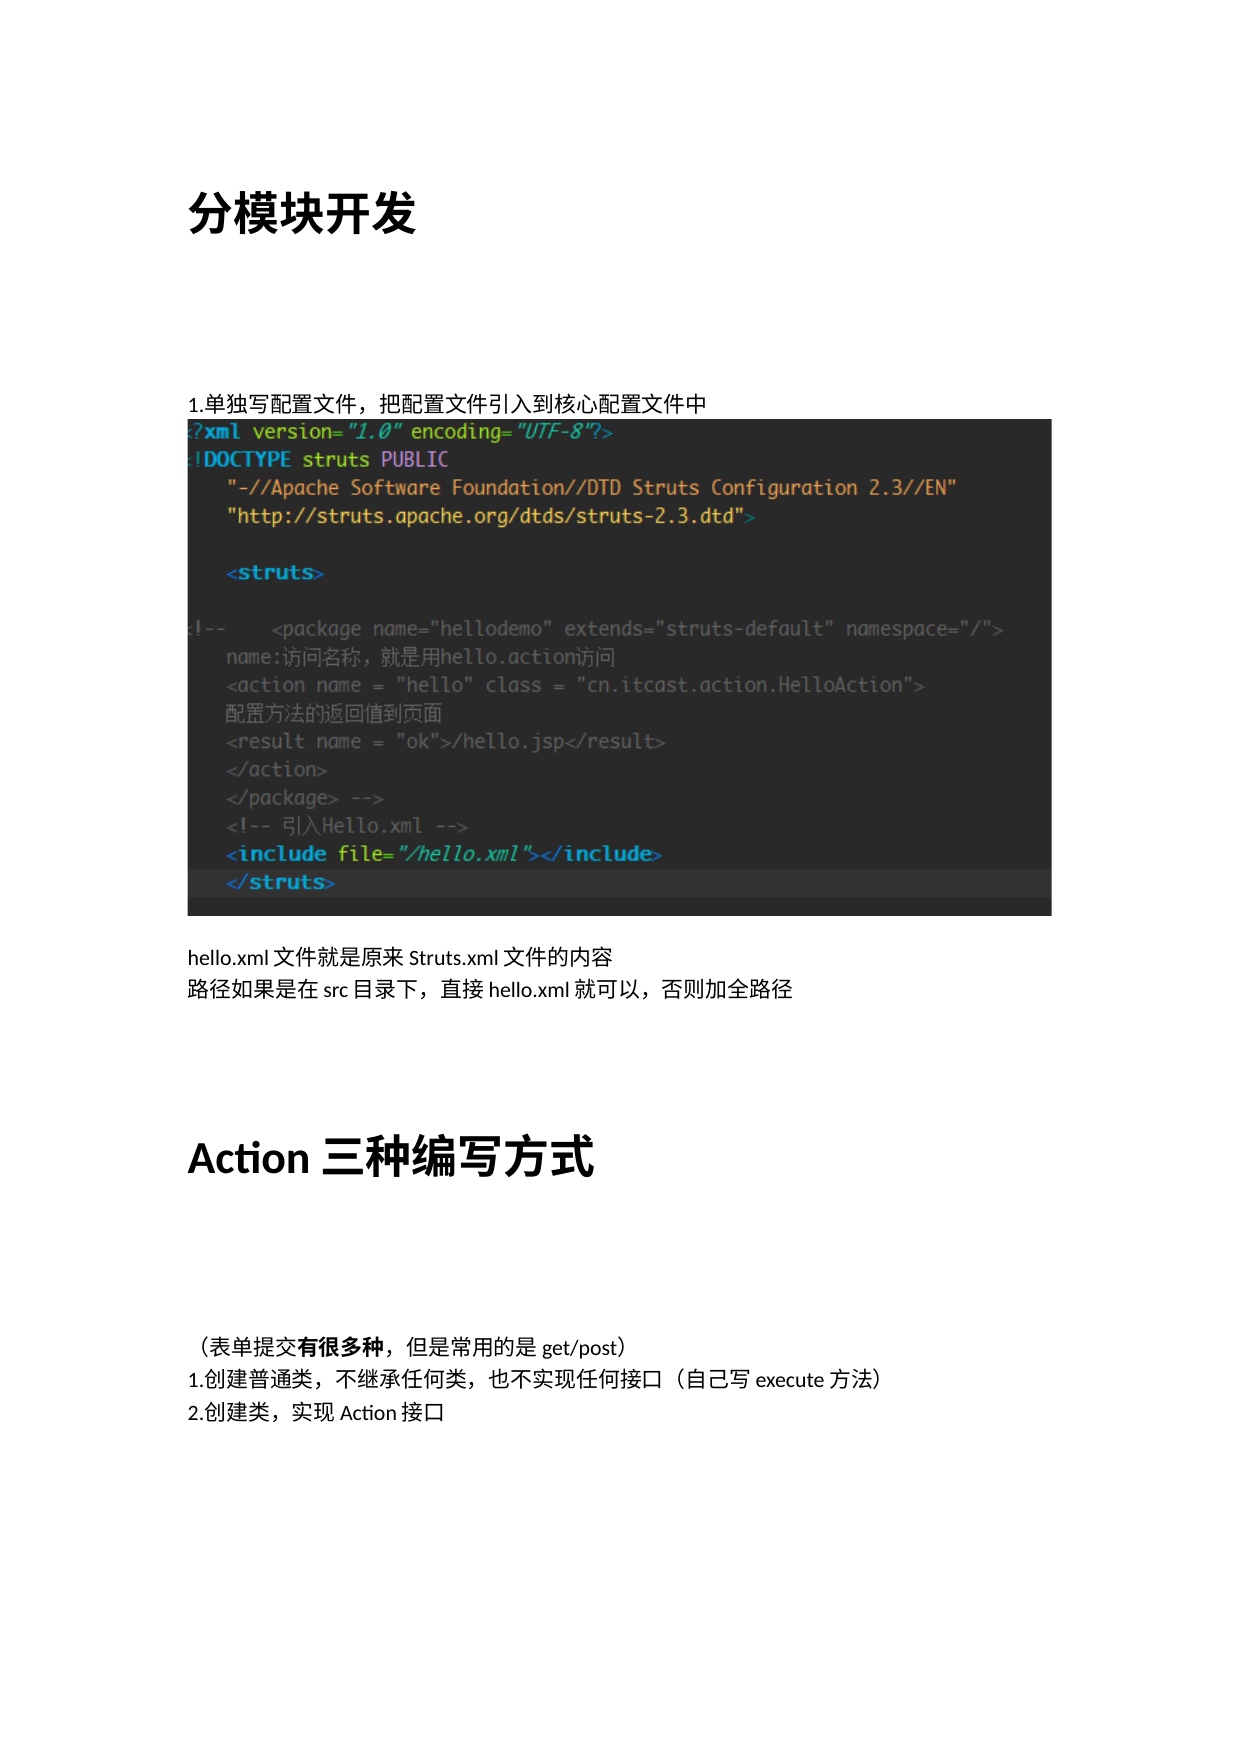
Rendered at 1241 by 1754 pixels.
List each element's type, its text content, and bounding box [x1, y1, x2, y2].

list 创建普通类，不继承任何类，也不实现任何接口（自己写execute方法） [187, 1362, 1053, 1394]
subtitle 分模块开发 [187, 162, 1053, 259]
list hello.xml文件就是原来Struts.xml文件的内容 [187, 939, 1053, 972]
list 创建类，实现Action接口 [187, 1394, 1053, 1427]
subtitle Action三种编写方式 [187, 1104, 1053, 1202]
list 路径如果是在src目录下，直接hello.xml就可以，否则加全路径 [187, 972, 1053, 1004]
picture [187, 419, 1052, 916]
list 单独写配置文件，把配置文件引入到核心配置文件中 [187, 387, 1053, 419]
text （表单提交有很多种，但是常用的是get/post） [187, 1329, 1053, 1362]
